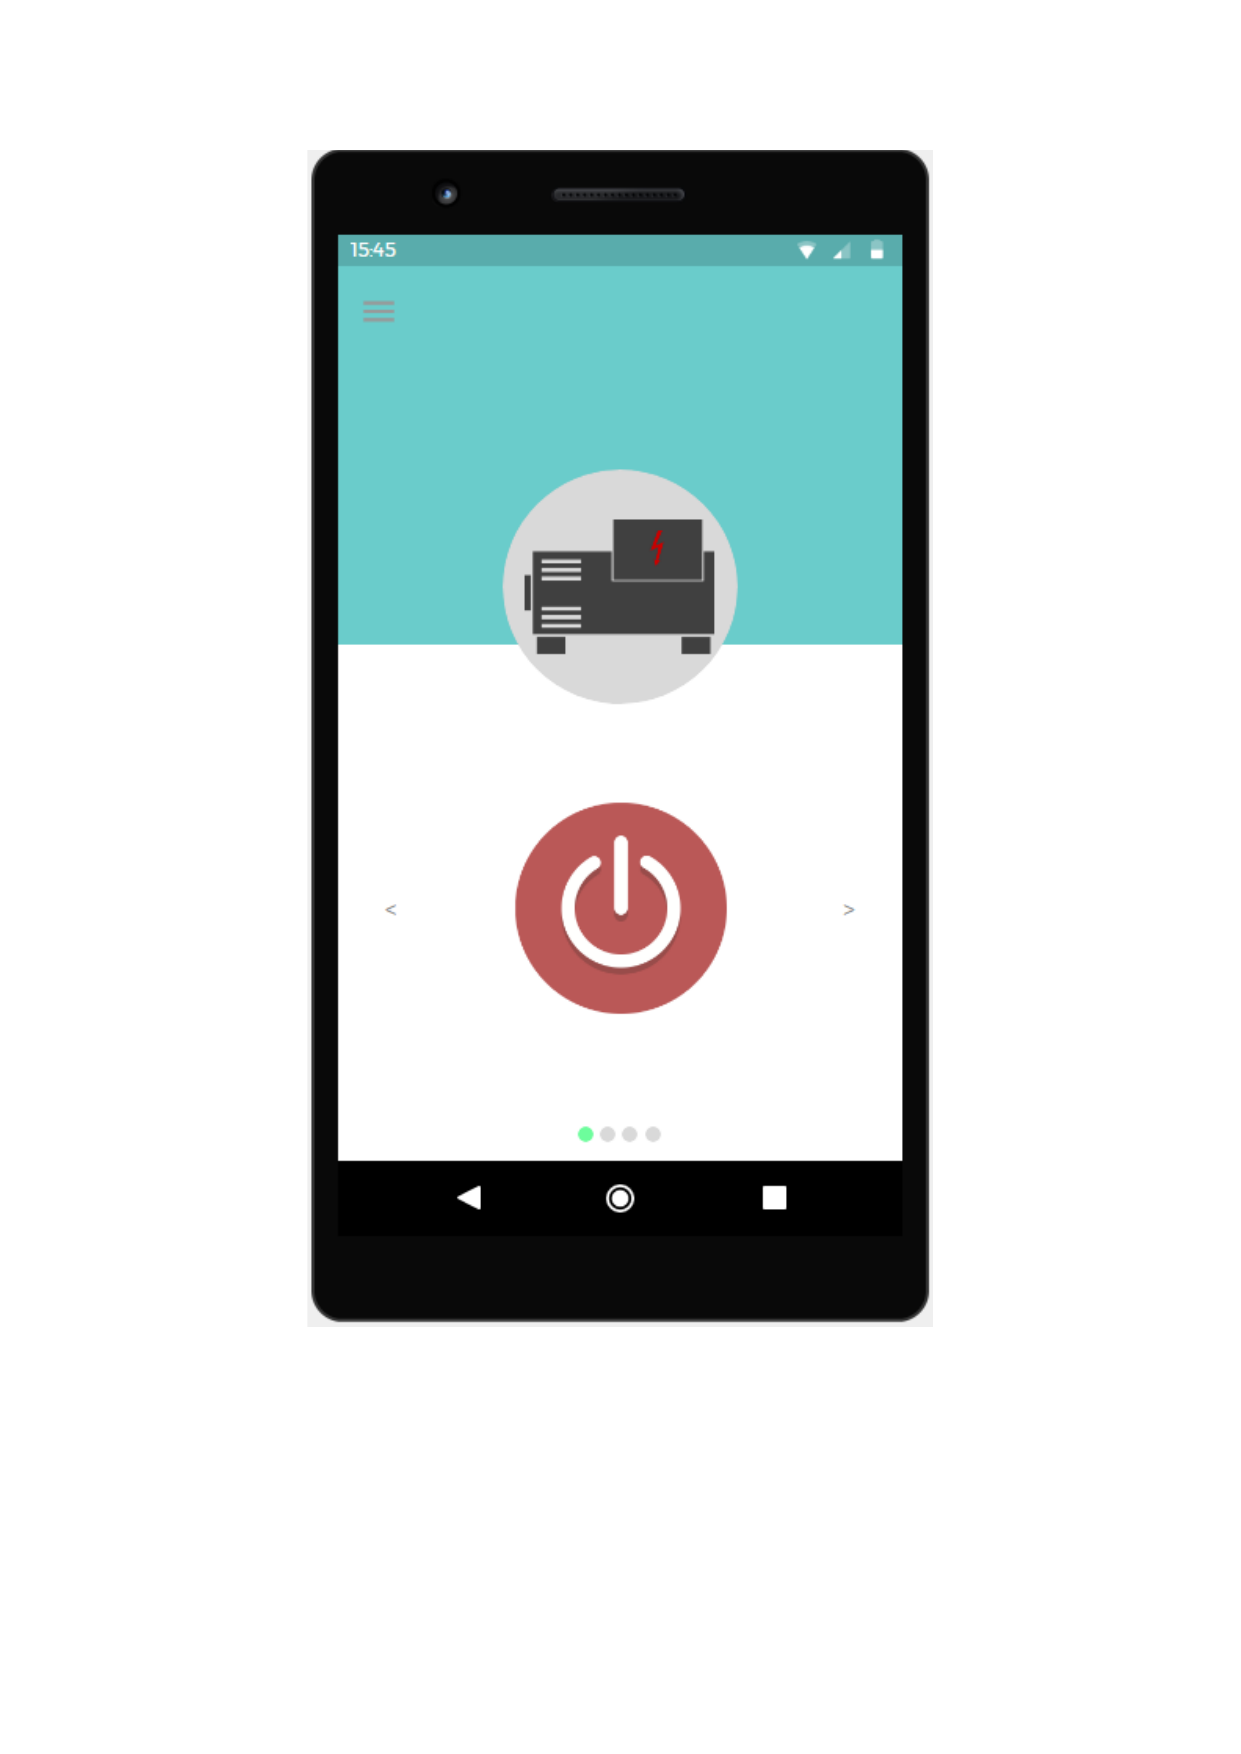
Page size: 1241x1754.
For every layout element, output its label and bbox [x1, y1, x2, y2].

picture [307, 150, 933, 1327]
